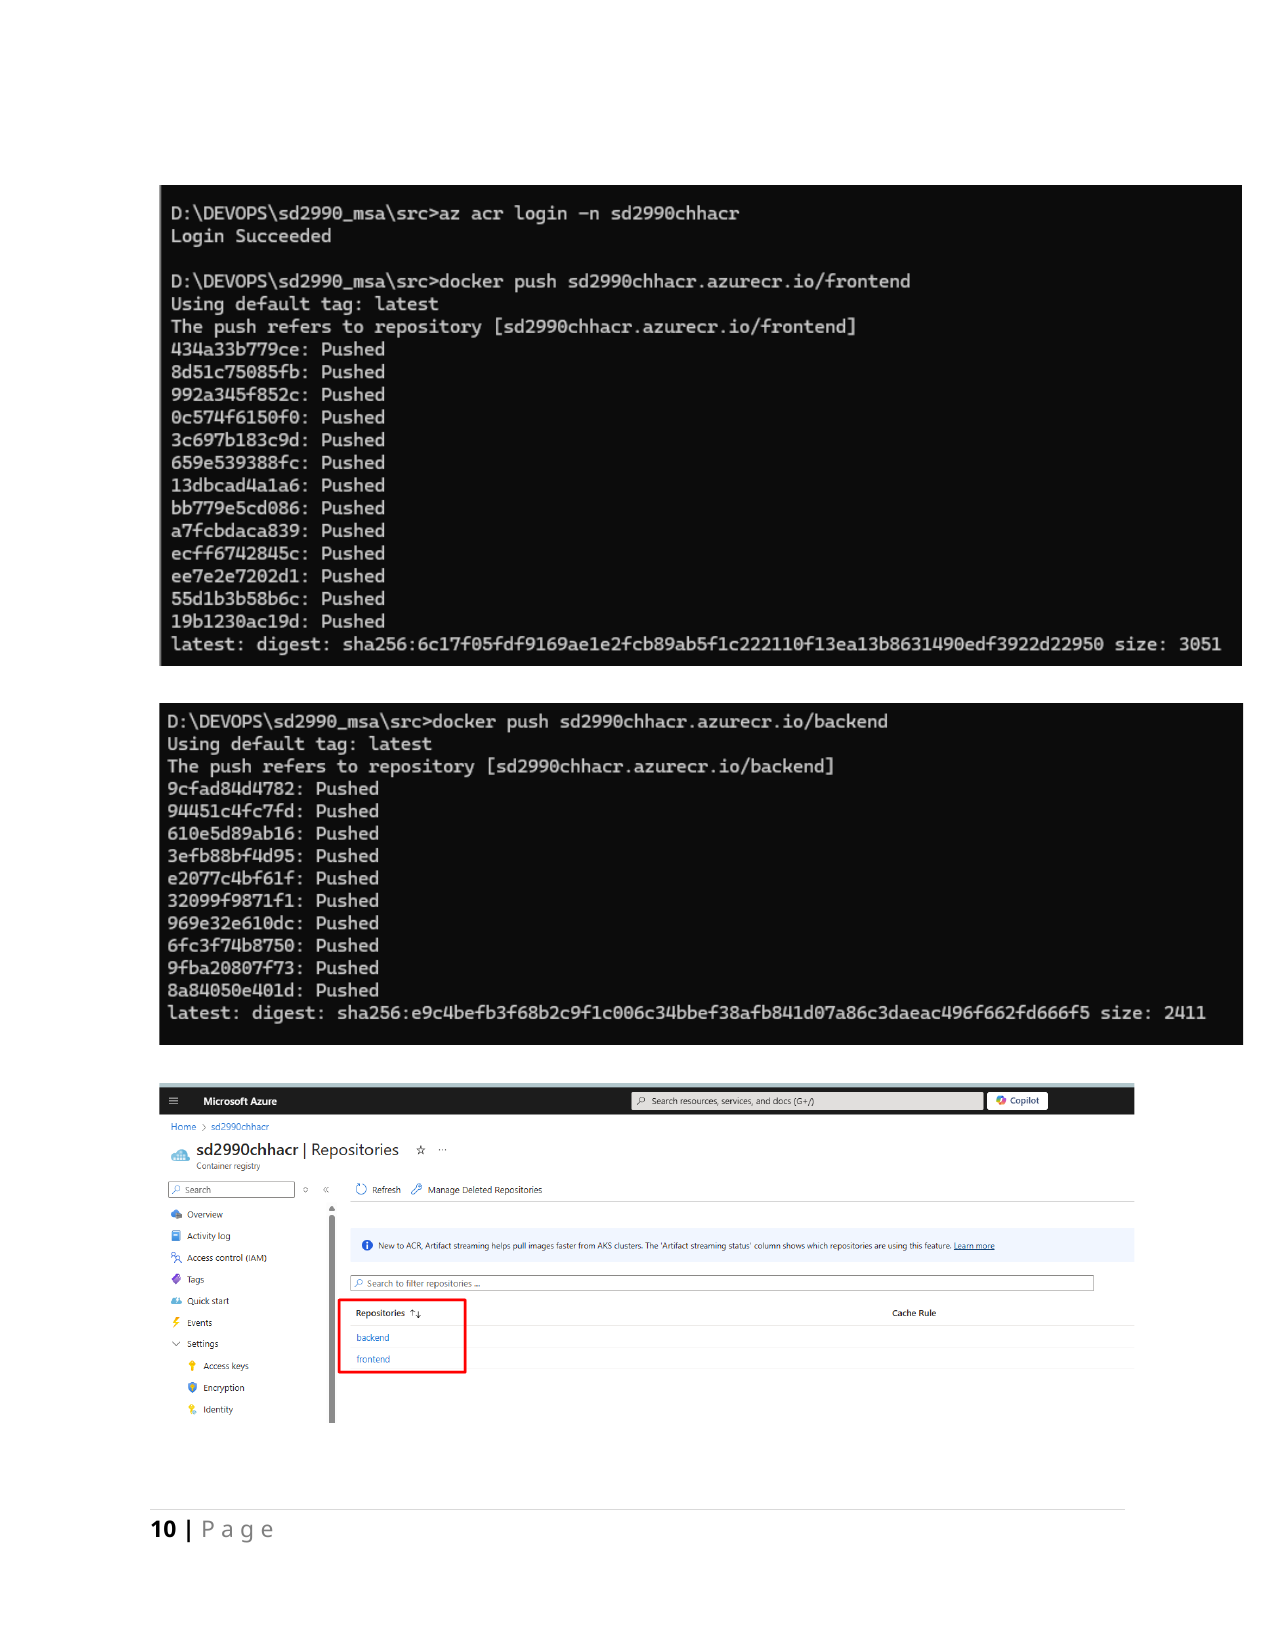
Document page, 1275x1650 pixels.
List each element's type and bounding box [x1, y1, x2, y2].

picture [159, 1083, 1135, 1423]
picture [159, 703, 1244, 1045]
picture [159, 185, 1242, 666]
